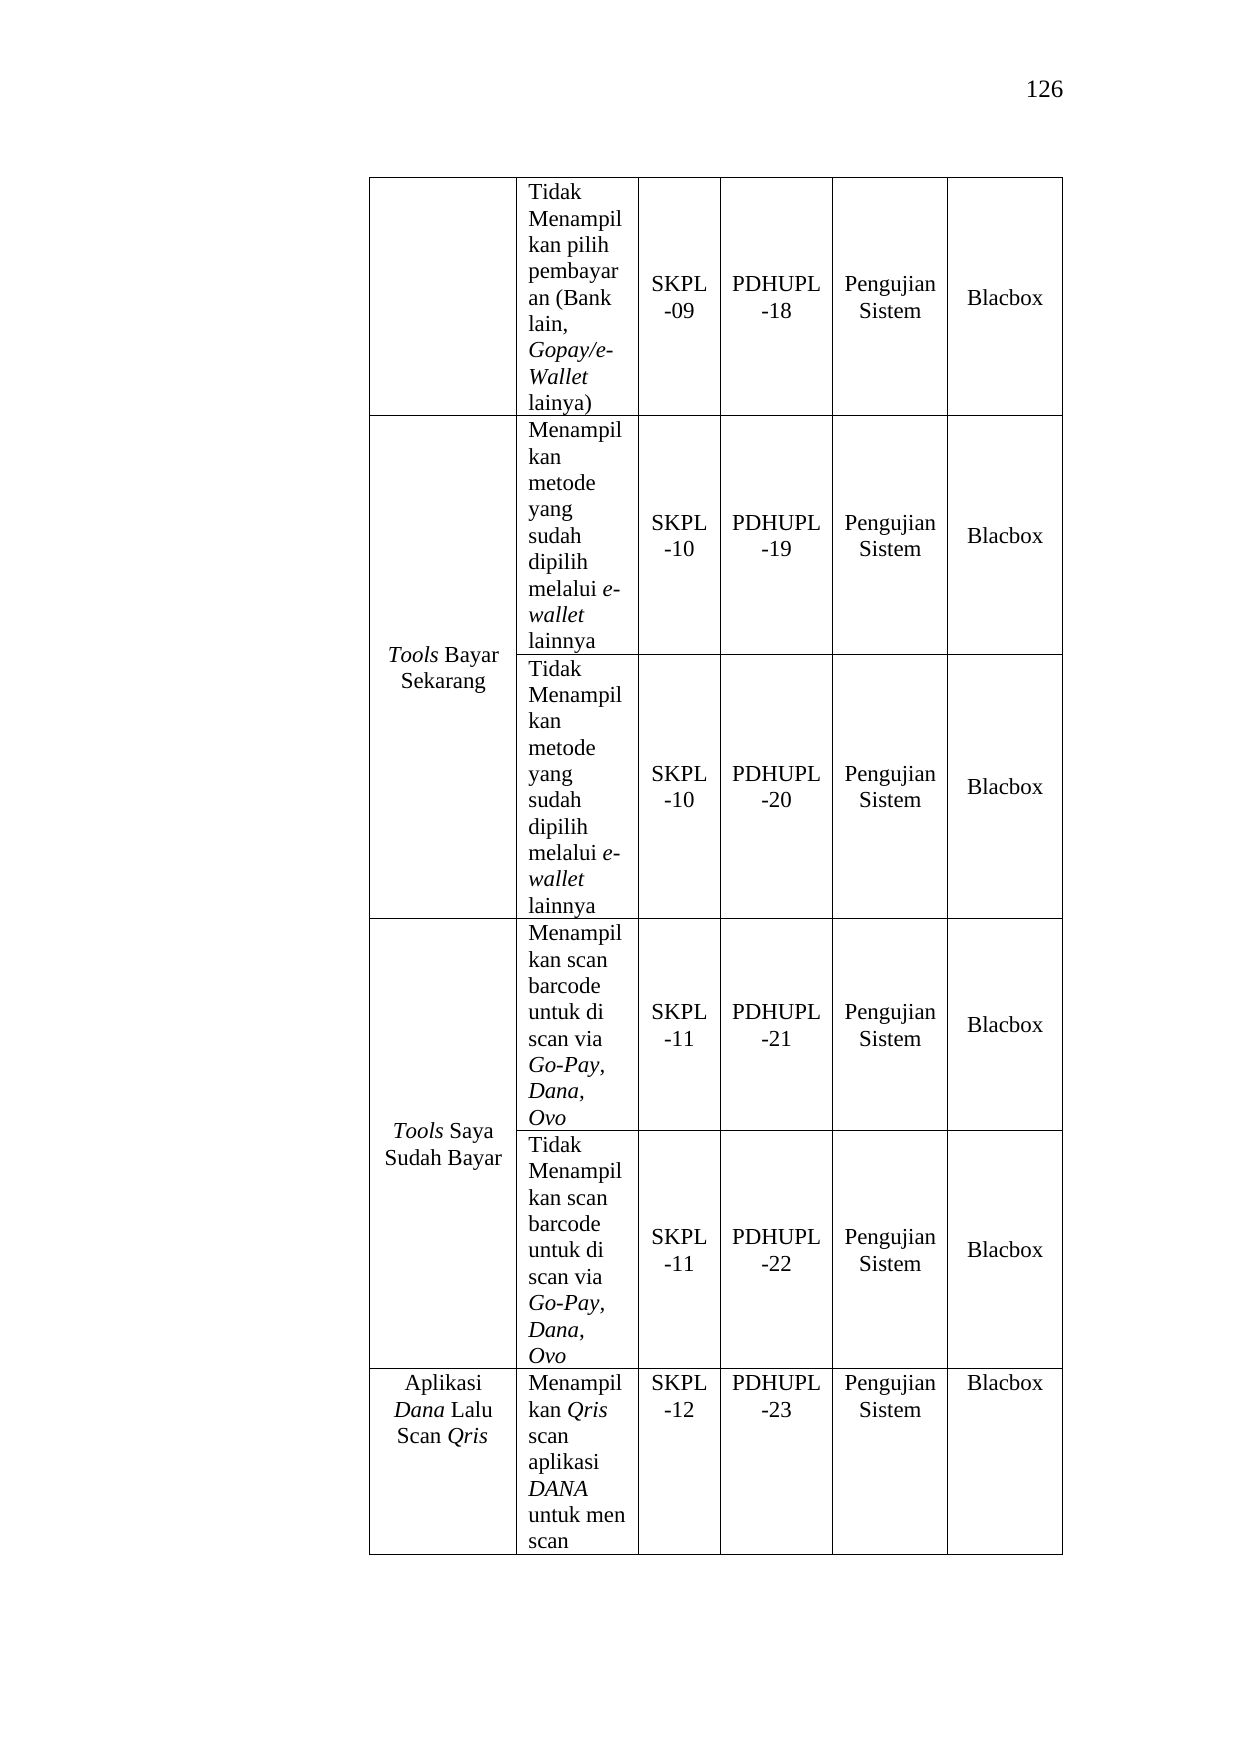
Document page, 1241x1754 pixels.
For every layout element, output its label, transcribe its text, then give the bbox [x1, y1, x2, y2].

table_cell Pengujian Sistem [833, 919, 947, 1130]
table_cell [370, 178, 516, 415]
table_cell Pengujian Sistem [833, 416, 947, 654]
table_cell PDHUPL-23 [721, 1369, 832, 1554]
table_cell PDHUPL-21 [721, 919, 832, 1130]
table_cell SKPL-09 [639, 178, 720, 415]
table_cell Tools Saya Sudah Bayar [370, 919, 516, 1368]
table_cell Tidak Menampilkan pilih pembayaran (Bank lain, Gopay/e-Wallet lainya) [517, 178, 638, 415]
table_cell PDHUPL-18 [721, 178, 832, 415]
table_cell Blacbox [948, 1369, 1062, 1554]
table_cell Menampilkan metode yang sudah dipilih melalui e-wallet lainnya [517, 416, 638, 654]
table_cell Pengujian Sistem [833, 1131, 947, 1368]
table_cell Tools Bayar Sekarang [370, 416, 516, 918]
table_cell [517, 1369, 638, 1554]
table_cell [370, 1369, 516, 1554]
table_cell Menampilkan scan barcode untuk di scan via Go-Pay, Dana, Ovo [517, 919, 638, 1130]
table_cell SKPL-12 [639, 1369, 720, 1554]
table_cell SKPL-11 [639, 919, 720, 1130]
table_cell SKPL-10 [639, 655, 720, 918]
table_cell Blacbox [948, 655, 1062, 918]
table_cell Tidak Menampilkan scan barcode untuk di scan via Go-Pay, Dana, Ovo [517, 1131, 638, 1368]
table_cell PDHUPL-22 [721, 1131, 832, 1368]
table_cell SKPL-10 [639, 416, 720, 654]
table_cell Pengujian Sistem [833, 178, 947, 415]
table_cell Tidak Menampilkan metode yang sudah dipilih melalui e-wallet lainnya [517, 655, 638, 918]
table_cell Blacbox [948, 1131, 1062, 1368]
table_cell Pengujian Sistem [833, 1369, 947, 1554]
table_cell PDHUPL-20 [721, 655, 832, 918]
table_cell Blacbox [948, 919, 1062, 1130]
table_cell Blacbox [948, 178, 1062, 415]
table_cell Blacbox [948, 416, 1062, 654]
table_cell Pengujian Sistem [833, 655, 947, 918]
table_cell SKPL-11 [639, 1131, 720, 1368]
table_cell PDHUPL-19 [721, 416, 832, 654]
